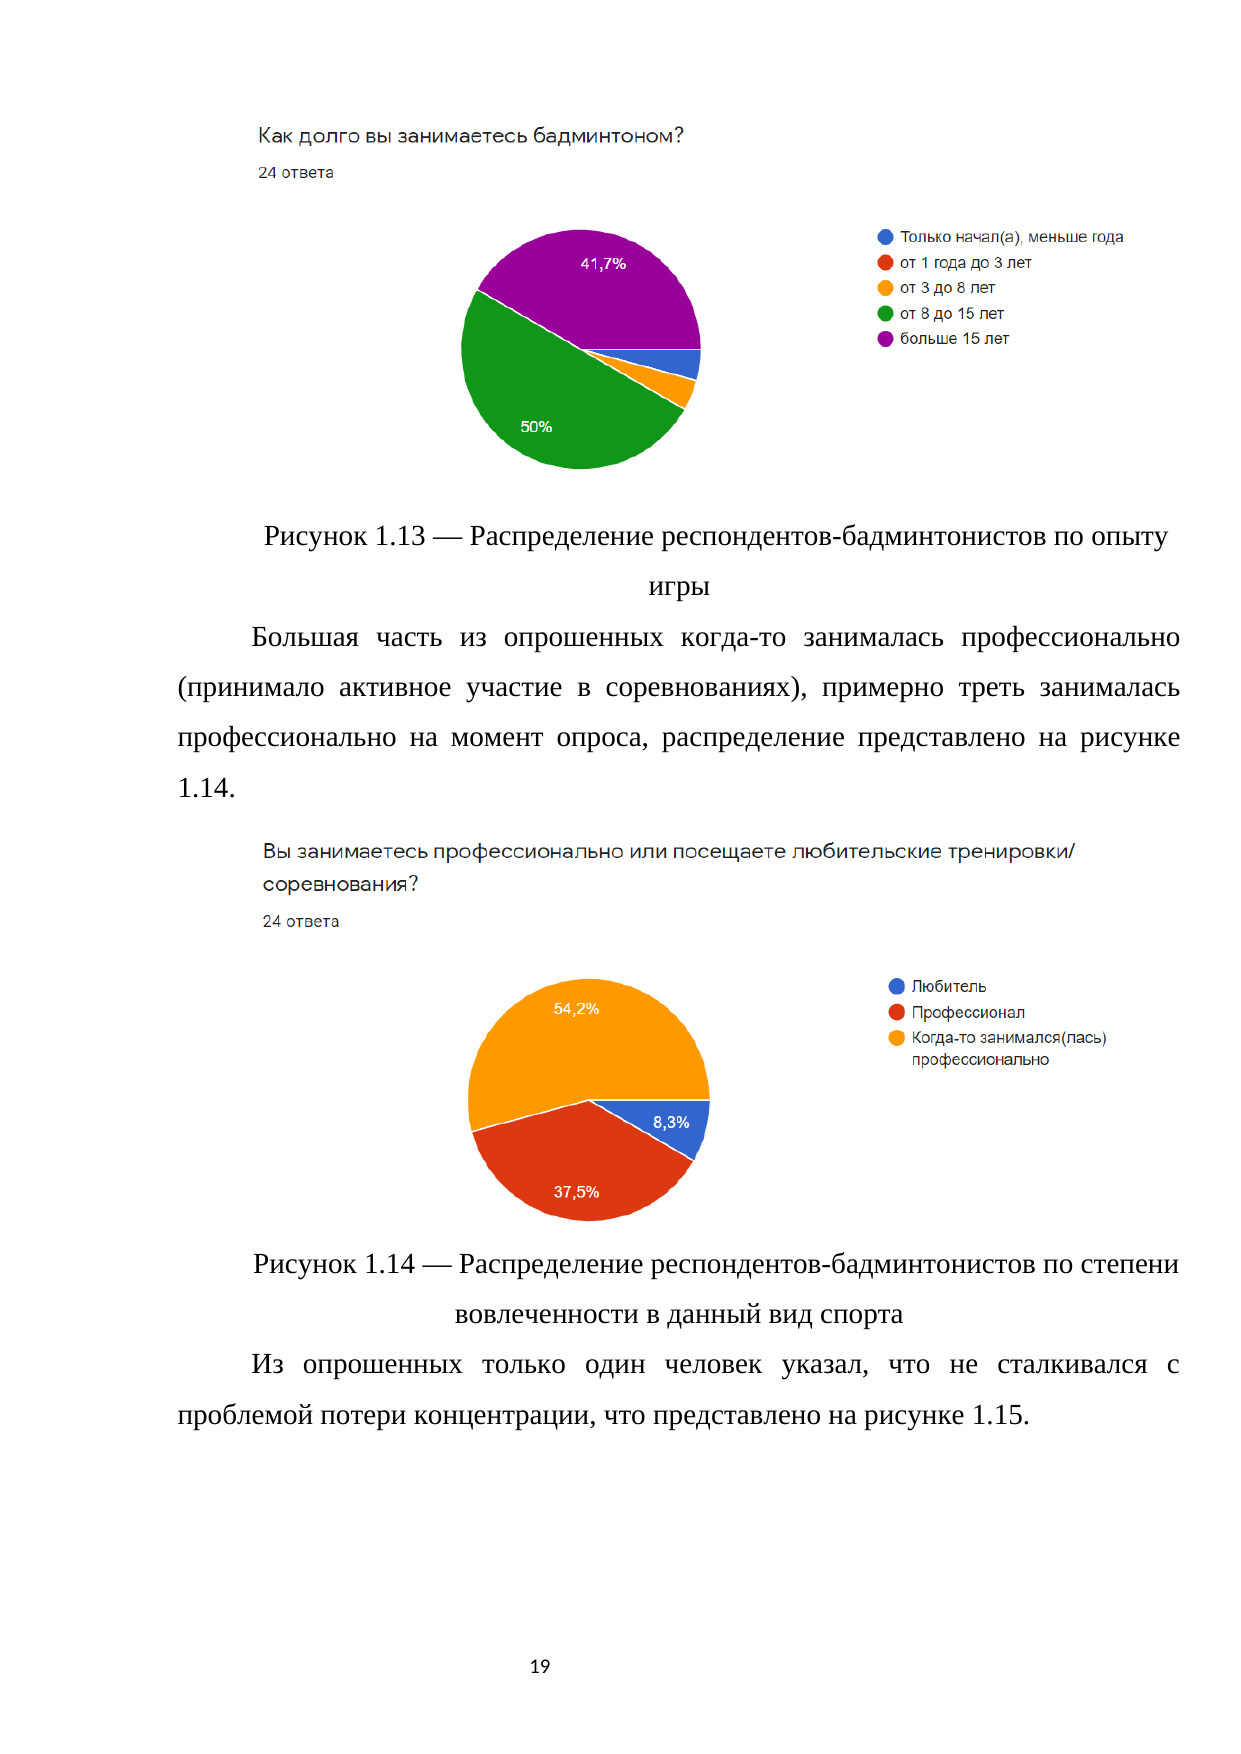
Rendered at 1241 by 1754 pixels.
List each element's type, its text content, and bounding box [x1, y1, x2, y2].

text Из опрошенных только один человек указал, что не сталкивался с проблемой потери концентрации, что представлено на рисунке 1.15. [177, 1346, 1181, 1430]
picture [251, 820, 1130, 1234]
text Большая часть из опрошенных когда-то занималась профессионально (принимало активное участие в соревнованиях), примерно треть занималась профессионально на момент опроса, распределение представлено на рисунке 1.14. [177, 619, 1181, 803]
text Рисунок 1.14 — Распределение респондентов-бадминтонистов по степени вовлеченности в данный вид спорта [177, 1246, 1181, 1330]
text Рисунок 1.13 — Распределение респондентов-бадминтонистов по опыту игры [177, 518, 1181, 602]
picture [251, 118, 1144, 506]
